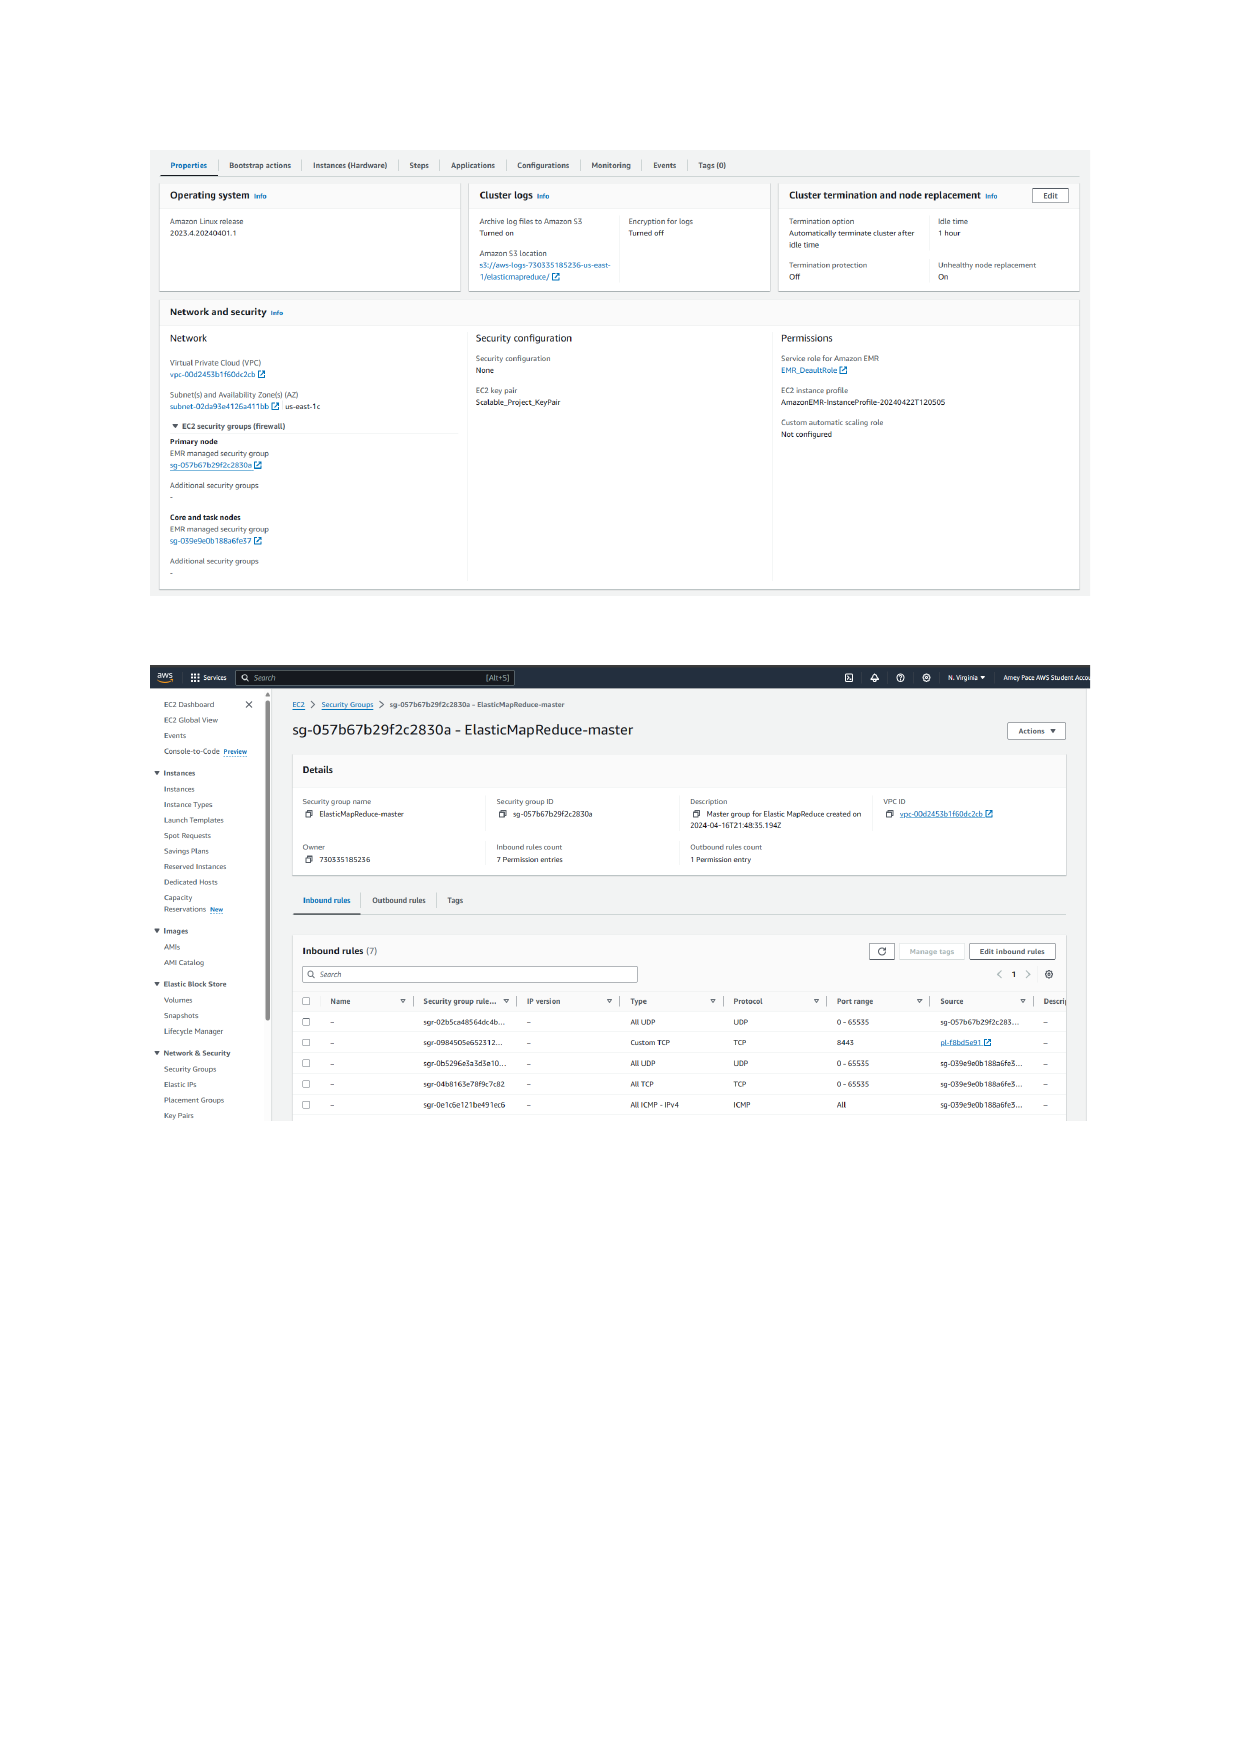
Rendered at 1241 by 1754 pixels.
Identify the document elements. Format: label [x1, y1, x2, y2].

picture [150, 665, 1091, 1121]
picture [150, 150, 1091, 596]
